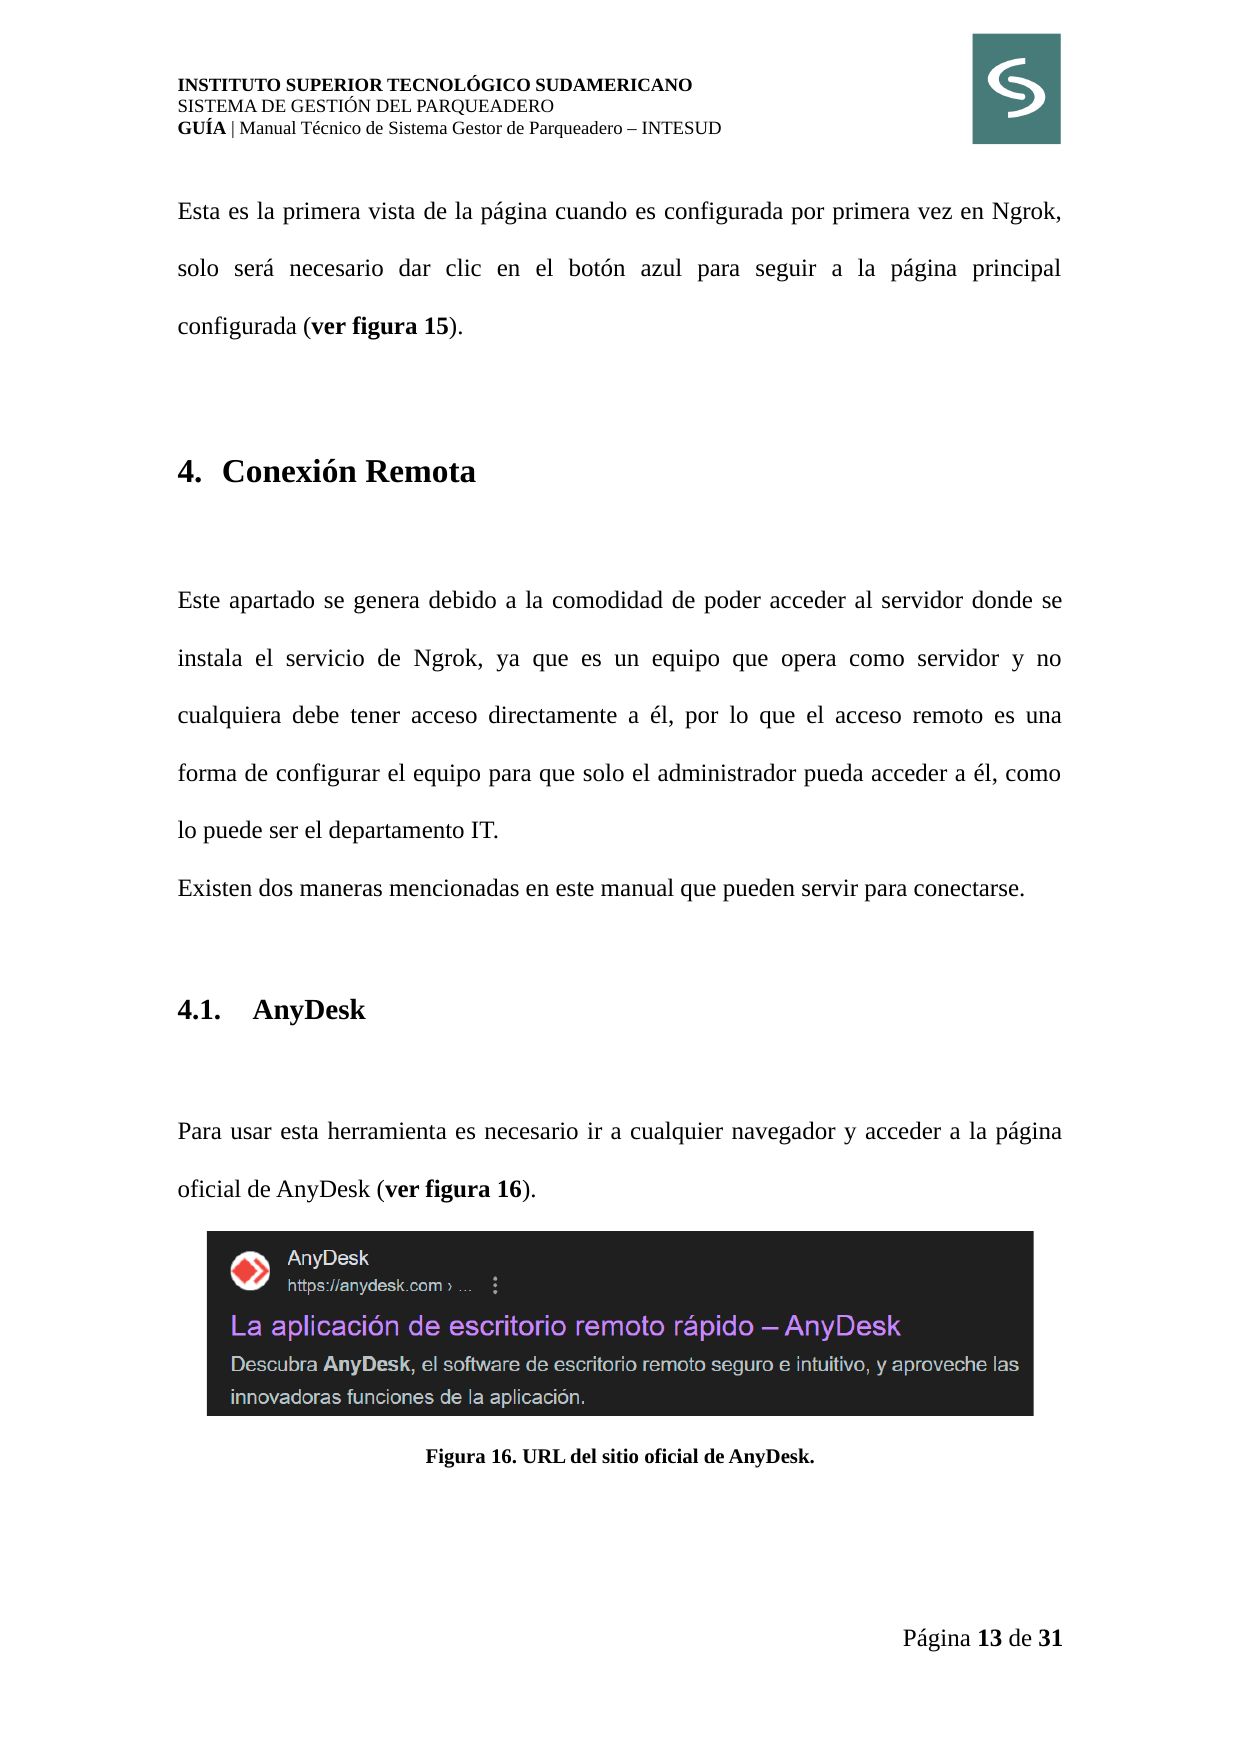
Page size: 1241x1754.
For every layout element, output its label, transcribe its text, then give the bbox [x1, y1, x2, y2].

subtitle Conexión Remota [177, 451, 1063, 489]
text Este apartado se genera debido a la comodidad de poder acceder al servidor donde se instala el servicio de Ngrok, ya que es un equipo que opera como servidor y no cualquiera debe tener acceso directamente a él, por lo que el acceso remoto es una forma de configurar el equipo para que solo el administrador pueda acceder a él, como lo puede ser el departamento IT. [177, 585, 1063, 844]
text Para usar esta herramienta es necesario ir a cualquier navegador y acceder a la página oficial de AnyDesk (ver figura 16). [177, 1116, 1063, 1203]
subtitle AnyDesk [177, 992, 1063, 1025]
text Esta es la primera vista de la página cuando es configurada por primera vez en Ngrok, solo será necesario dar clic en el botón azul para seguir a la página principal configurada (ver figura 15). [177, 196, 1063, 340]
picture [969, 32, 1063, 146]
text Figura 16. URL del sitio oficial de AnyDesk. [177, 1444, 1063, 1468]
text Existen dos maneras mencionadas en este manual que pueden servir para conectarse. [177, 873, 1063, 901]
picture [206, 1231, 1034, 1416]
